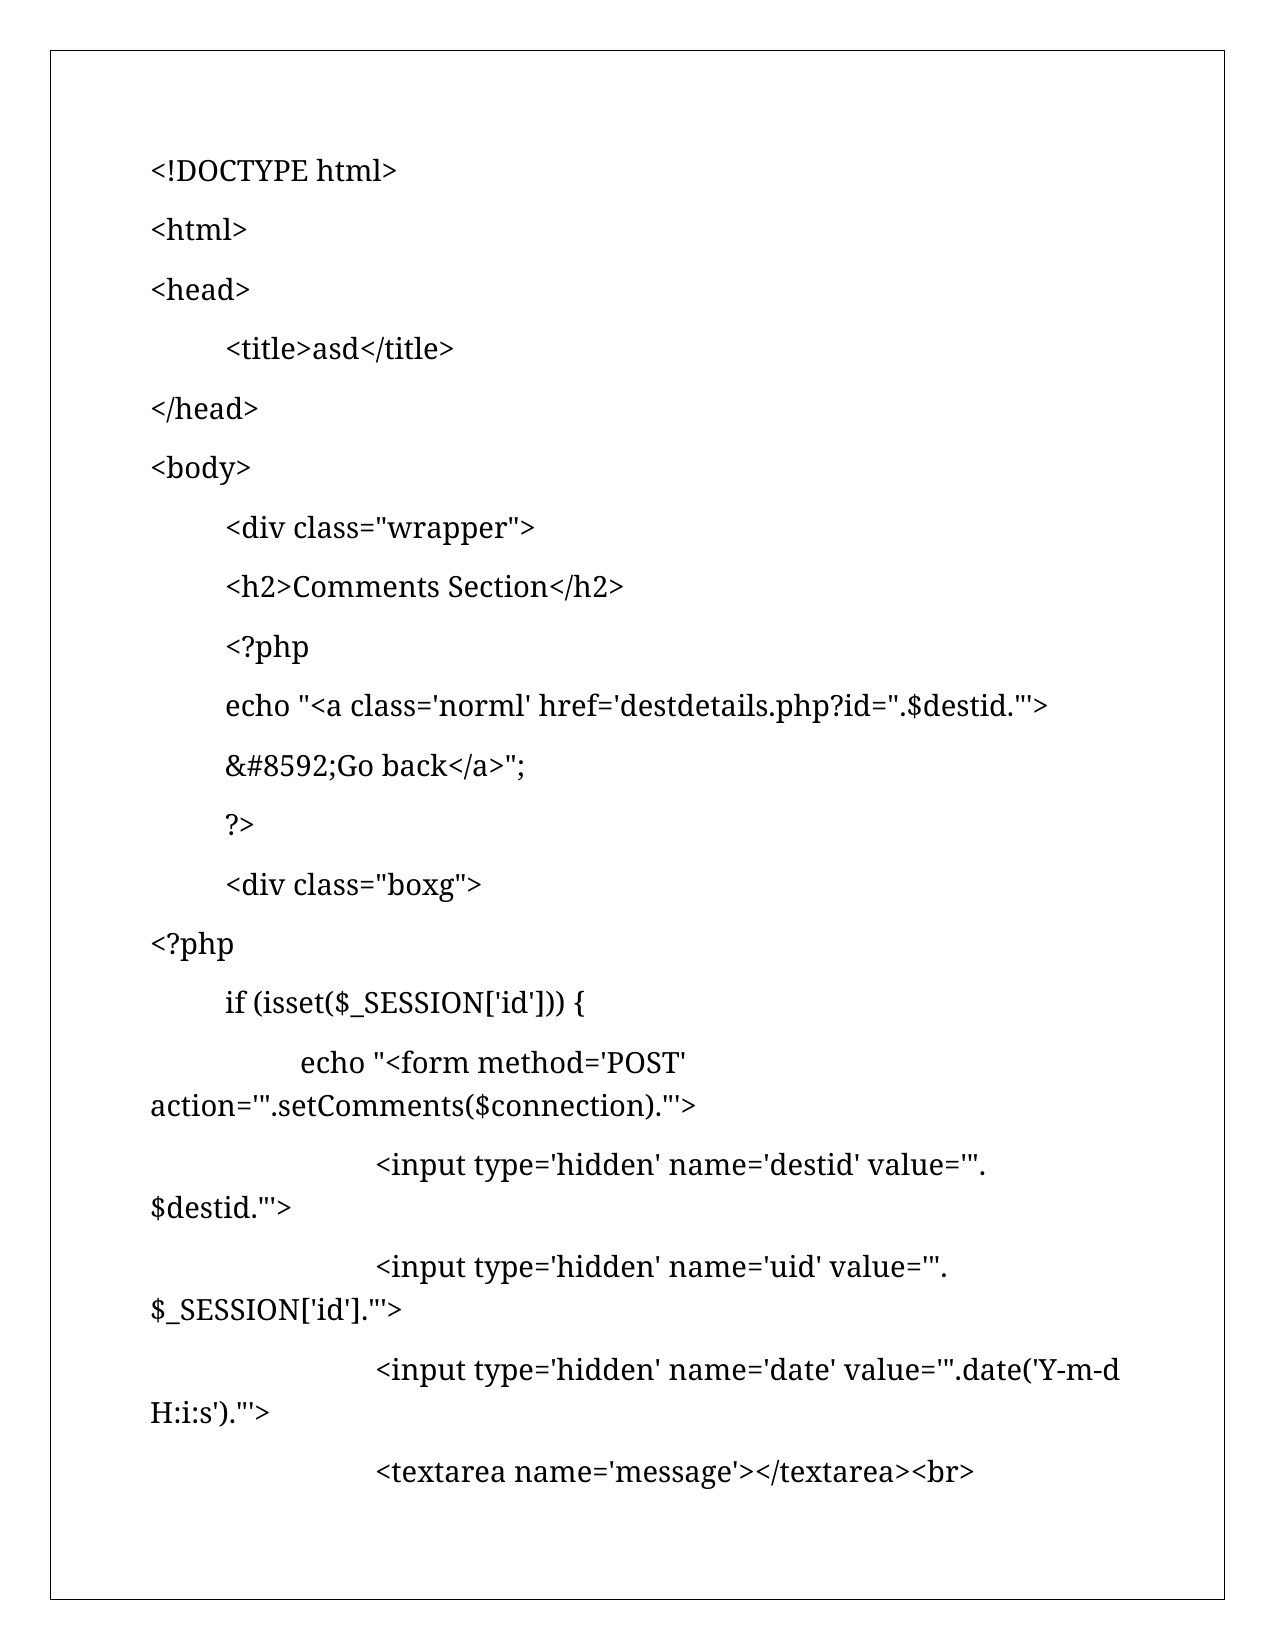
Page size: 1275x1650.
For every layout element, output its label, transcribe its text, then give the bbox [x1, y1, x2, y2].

text <div class="wrapper"> [150, 507, 1125, 547]
text <head> [150, 269, 1125, 309]
text <div class="boxg"> [150, 864, 1125, 903]
text <?php [150, 923, 1125, 963]
text ?> [150, 804, 1125, 844]
text <?php [150, 626, 1125, 666]
text <body> [150, 447, 1125, 487]
text <textarea name='message'></textarea><br> [150, 1451, 1125, 1491]
text if (isset($_SESSION['id'])) { [150, 983, 1125, 1022]
text <input type='hidden' name='uid' value='".$_SESSION['id']."'> [150, 1247, 1125, 1329]
text <title>asd</title> [150, 328, 1125, 368]
text <input type='hidden' name='destid' value='".$destid."'> [150, 1144, 1125, 1227]
text <!DOCTYPE html> [150, 150, 1125, 190]
text &#8592;Go back</a>"; [150, 745, 1125, 784]
text </head> [150, 388, 1125, 428]
text <html> [150, 209, 1125, 249]
text echo "<form method='POST' action='".setComments($connection)."'> [150, 1042, 1125, 1125]
text echo "<a class='norml' href='destdetails.php?id=".$destid."'> [150, 685, 1125, 725]
text <h2>Comments Section</h2> [150, 566, 1125, 606]
text <input type='hidden' name='date' value='".date('Y-m-d H:i:s')."'> [150, 1349, 1125, 1432]
